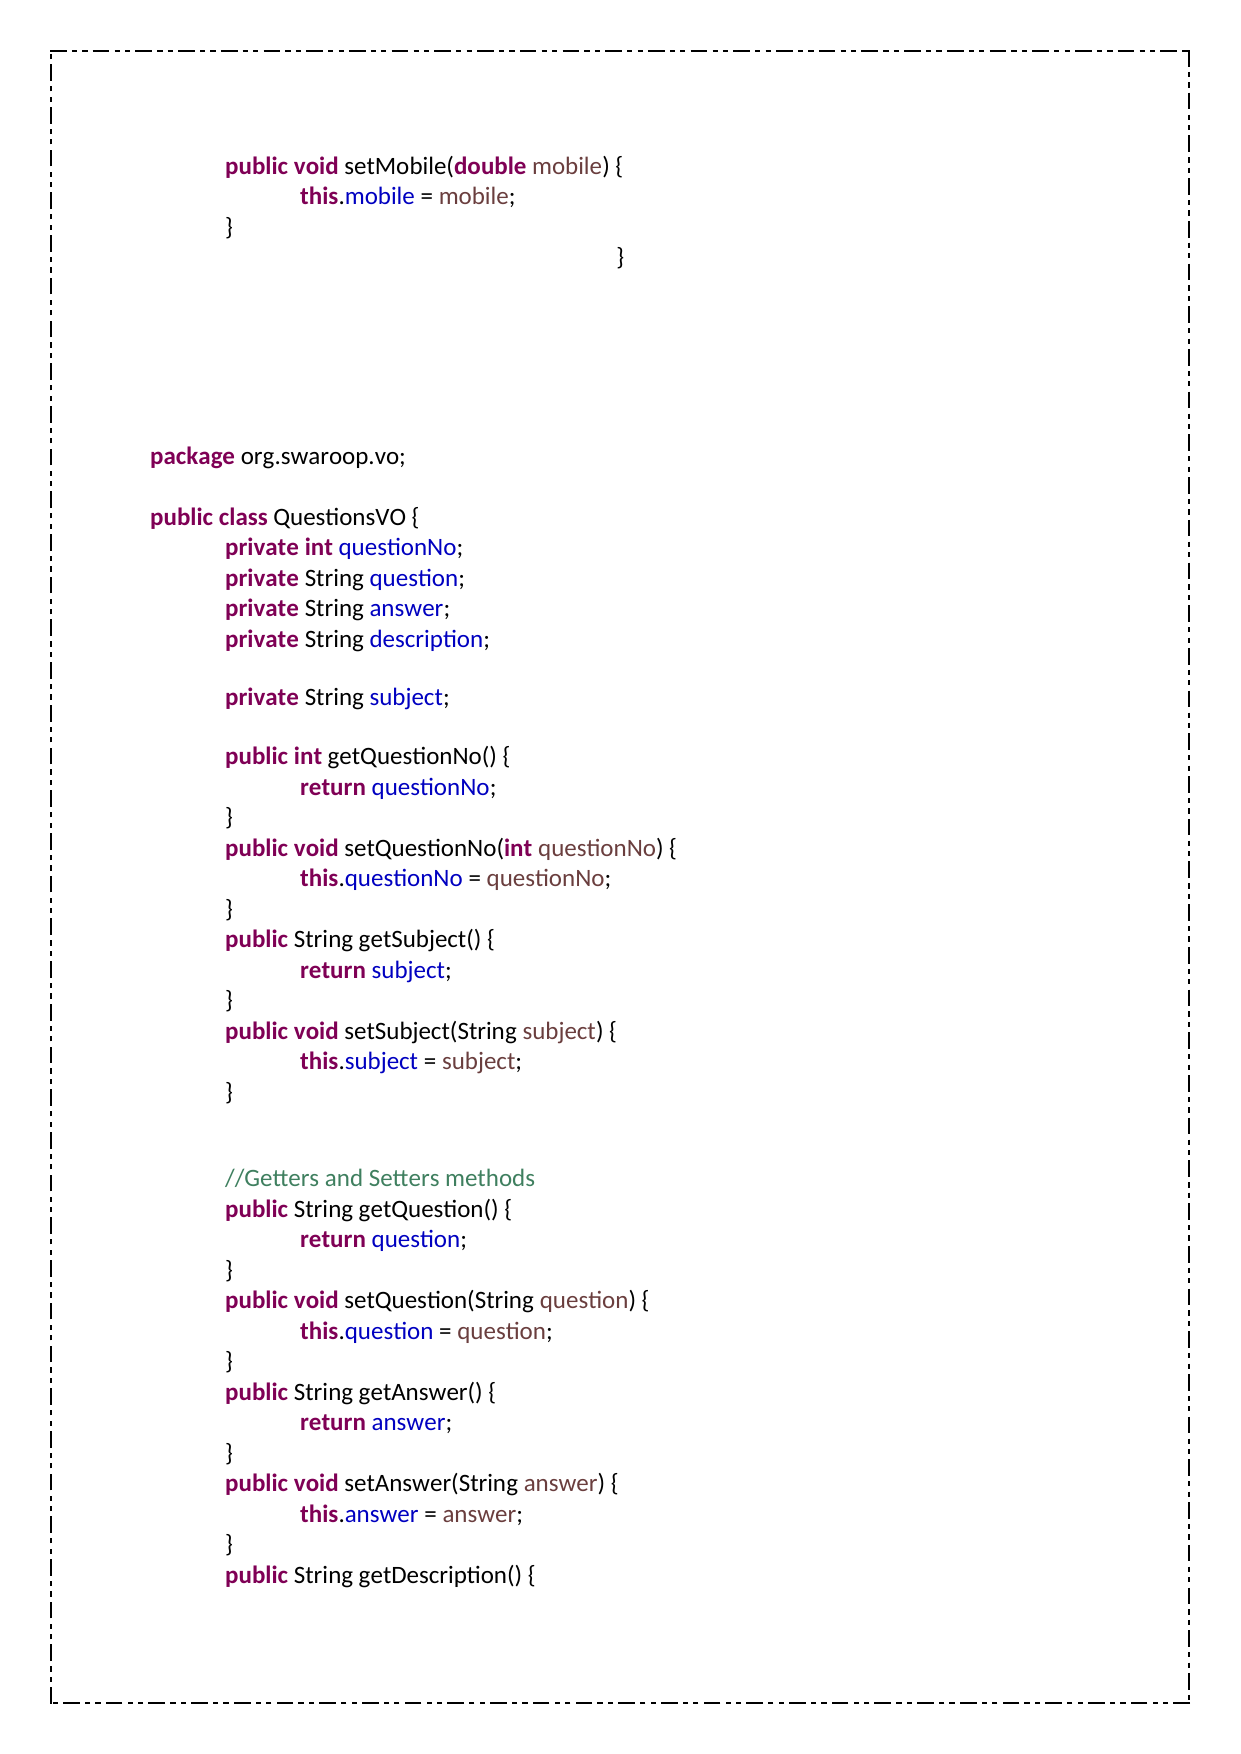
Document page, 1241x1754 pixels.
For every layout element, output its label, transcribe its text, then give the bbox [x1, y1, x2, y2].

text public String getDescription() { [150, 1559, 1090, 1590]
text } [150, 1076, 1090, 1106]
text private String question; [150, 562, 1090, 592]
text return questionNo; [150, 771, 1090, 801]
text return answer; [150, 1407, 1090, 1437]
text } [150, 893, 1090, 923]
text public void setAnswer(String answer) { [150, 1468, 1090, 1498]
text public void setSubject(String subject) { [150, 1015, 1090, 1045]
text } [150, 1254, 1090, 1284]
text private String answer; [150, 592, 1090, 623]
text } [150, 242, 1090, 272]
text private int questionNo; [150, 531, 1090, 562]
text public void setQuestionNo(int questionNo) { [150, 832, 1090, 862]
text } [150, 1346, 1090, 1376]
text public class QuestionsVO { [150, 501, 1090, 531]
text } [150, 801, 1090, 832]
text this.question = question; [150, 1315, 1090, 1346]
text //Getters and Setters methods [150, 1162, 1090, 1193]
text public String getQuestion() { [150, 1193, 1090, 1223]
text } [150, 984, 1090, 1015]
text package org.swaroop.vo; [150, 440, 1090, 470]
text } [150, 1437, 1090, 1468]
text return subject; [150, 954, 1090, 984]
text return question; [150, 1223, 1090, 1254]
text private String description; [150, 623, 1090, 653]
text this.answer = answer; [150, 1498, 1090, 1529]
text public void setMobile(double mobile) { [150, 150, 1090, 181]
text public String getSubject() { [150, 923, 1090, 954]
text public void setQuestion(String question) { [150, 1284, 1090, 1315]
text this.subject = subject; [150, 1045, 1090, 1076]
text } [150, 211, 1090, 242]
text public String getAnswer() { [150, 1376, 1090, 1407]
text this.mobile = mobile; [150, 181, 1090, 211]
text public int getQuestionNo() { [150, 740, 1090, 771]
text this.questionNo = questionNo; [150, 862, 1090, 893]
text } [150, 1529, 1090, 1559]
text private String subject; [150, 682, 1090, 712]
